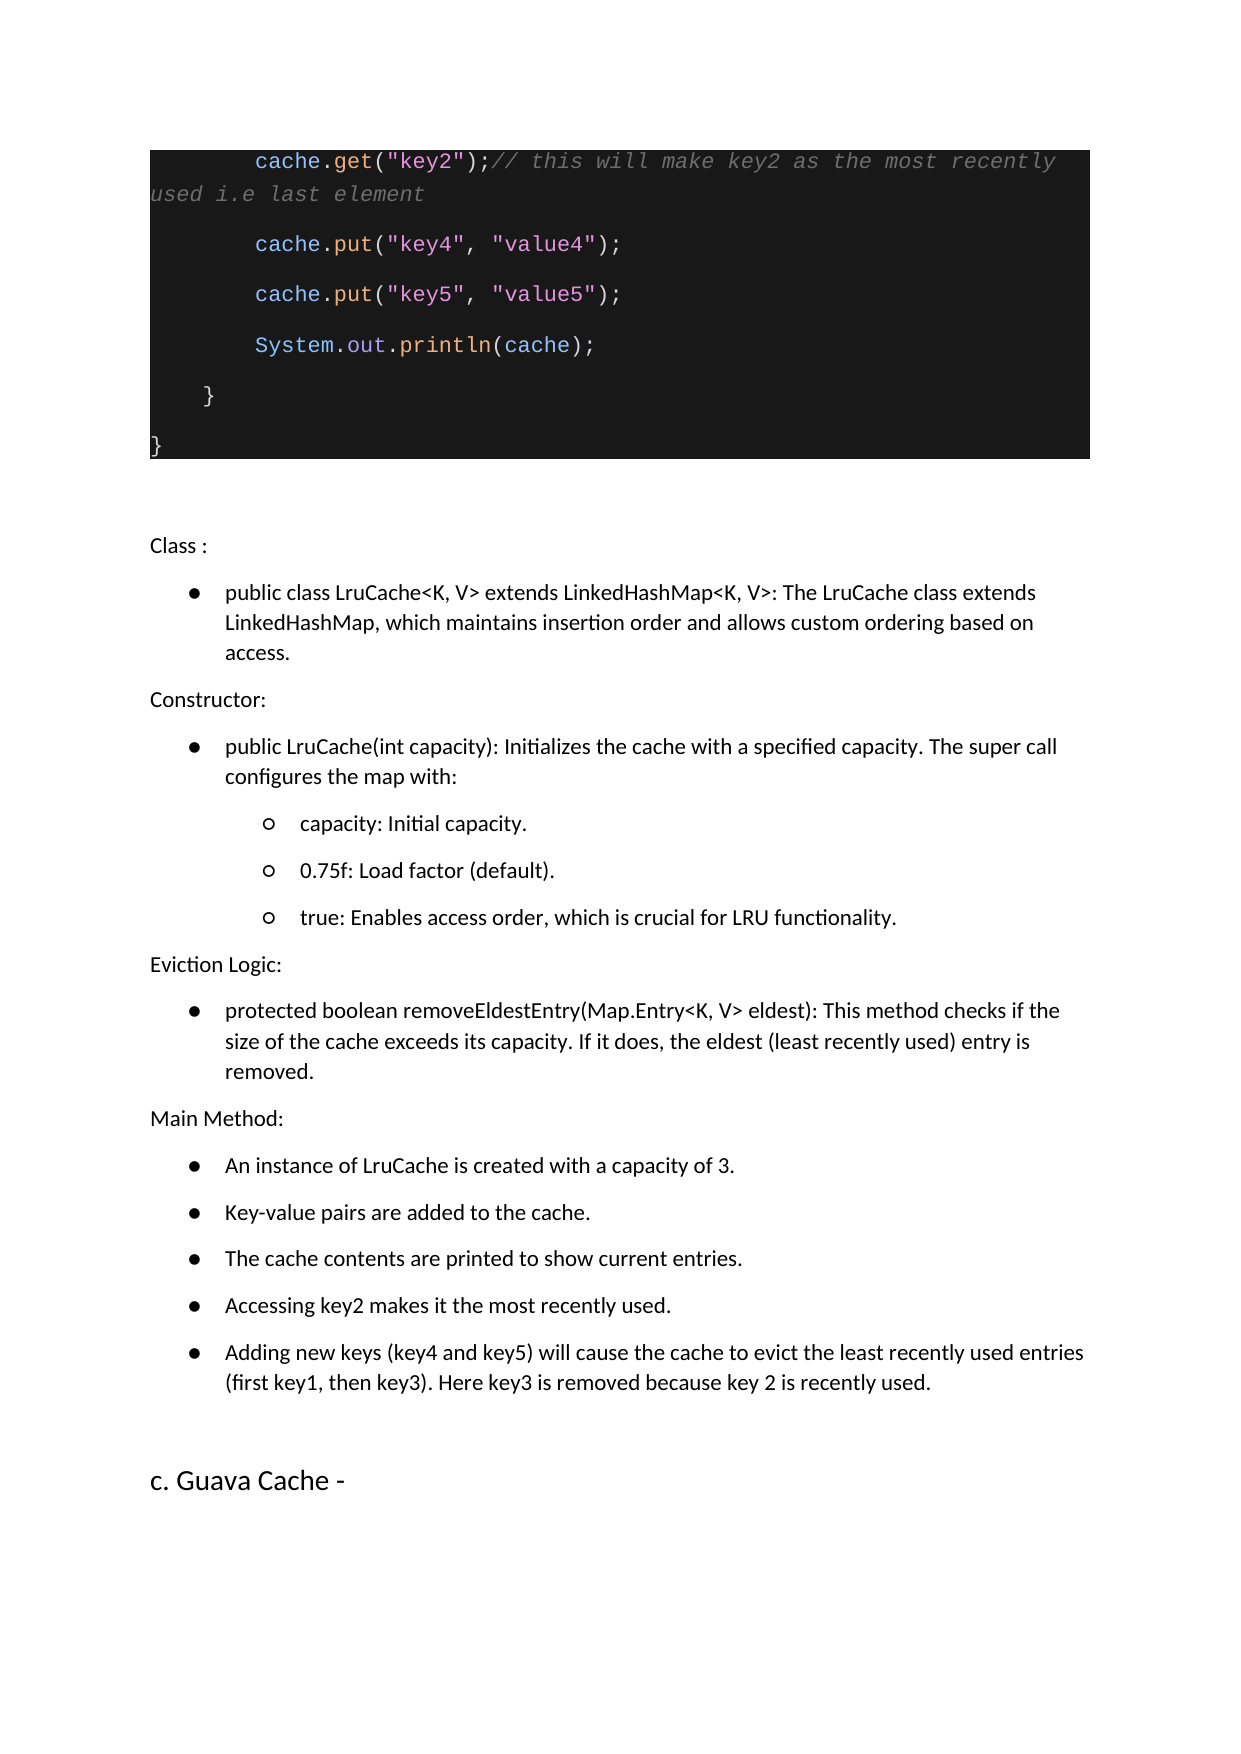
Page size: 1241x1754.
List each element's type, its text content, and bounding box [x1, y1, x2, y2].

list true: Enables access order, which is crucial for LRU functionality. [262, 903, 1090, 931]
list Accessing key2 makes it the most recently used. [187, 1291, 1090, 1319]
list Key-value pairs are added to the cache. [187, 1198, 1090, 1226]
text cache.get("key2");// this will make key2 as the most recently used i.e last element [150, 150, 1090, 208]
list capacity: Initial capacity. [262, 809, 1090, 837]
text cache.put("key5", "value5"); [150, 284, 1090, 308]
list public class LruCache<K, V> extends LinkedHashMap<K, V>: The LruCache class extends LinkedHashMap, which maintains insertion order and allows custom ordering based on access. [187, 578, 1090, 666]
list 0.75f: Load factor (default). [262, 856, 1090, 884]
list The cache contents are printed to show current entries. [187, 1244, 1090, 1272]
text Eviction Logic: [150, 950, 1090, 978]
text c. Guava Cache - [150, 1462, 1090, 1498]
text Constructor: [150, 685, 1090, 713]
list public LruCache(int capacity): Initializes the cache with a specified capacity. The super call configures the map with: [187, 732, 1090, 790]
list An instance of LruCache is created with a capacity of 3. [187, 1151, 1090, 1179]
text } [150, 384, 1090, 409]
list Adding new keys (key4 and key5) will cause the cache to evict the least recently used entries (first key1, then key3). Here key3 is removed because key 2 is recently used. [187, 1338, 1090, 1396]
list protected boolean removeEldestEntry(Map.Entry<K, V> eldest): This method checks if the size of the cache exceeds its capacity. If it does, the eldest (least recently used) entry is removed. [187, 997, 1090, 1085]
text } [150, 434, 1090, 459]
text Class : [150, 531, 1090, 559]
text Main Method: [150, 1104, 1090, 1132]
text System.out.println(cache); [150, 334, 1090, 358]
text cache.put("key4", "value4"); [150, 233, 1090, 258]
